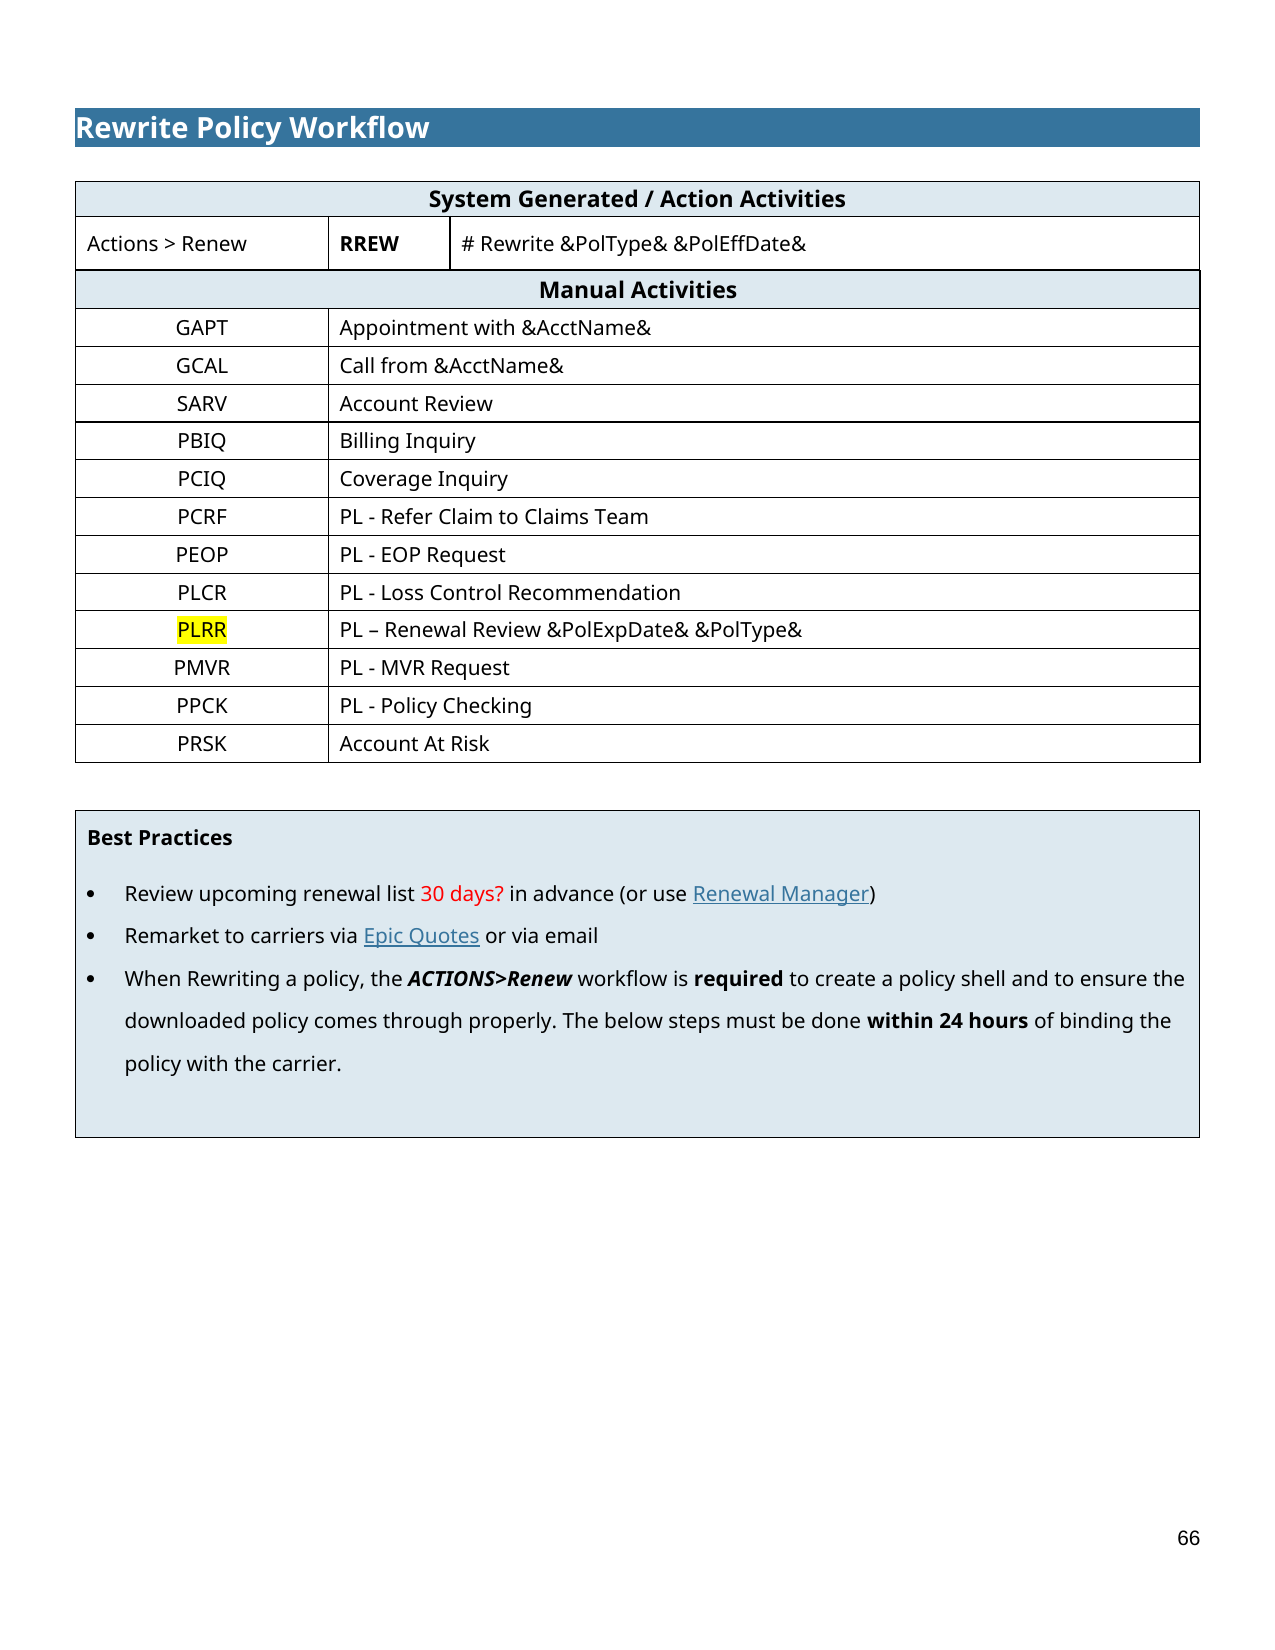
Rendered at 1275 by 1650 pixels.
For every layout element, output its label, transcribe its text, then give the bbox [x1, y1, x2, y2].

table_header System Generated / Action Activities [76, 182, 1199, 216]
table_cell Account Review [329, 385, 1199, 421]
table_cell Actions > Renew [76, 217, 328, 269]
table_cell GAPT [76, 309, 328, 346]
table_cell PEOP [76, 536, 328, 573]
table_header Manual Activities [76, 271, 1199, 308]
subtitle Rewrite Policy Workflow [75, 108, 1200, 147]
table_cell Call from &AcctName& [329, 347, 1199, 383]
table_cell PL - EOP Request [329, 536, 1199, 573]
table_cell PPCK [76, 687, 328, 724]
table_cell PBIQ [76, 423, 328, 459]
table_cell Billing Inquiry [329, 423, 1199, 459]
table_cell # Rewrite &PolType& &PolEffDate& [451, 217, 1199, 269]
table_cell PCIQ [76, 460, 328, 497]
table_cell PL - Loss Control Recommendation [329, 574, 1199, 610]
table_cell RREW [329, 217, 449, 269]
table_cell Appointment with &AcctName& [329, 309, 1199, 346]
table_cell PL – Renewal Review &PolExpDate& &PolType& [329, 611, 1199, 648]
table_cell PL - Refer Claim to Claims Team [329, 498, 1199, 535]
table_header Best Practices Review upcoming renewal list 30 days? in advance (or use Renewal Manager) Remarket to carriers via Epic Quotes or via email When Rewriting a policy, the ACTIONS>Renew workflow is required to create a policy shell and to ensure the downloaded policy comes through properly. The below steps must be done within 24 hours of binding the policy with the carrier. [76, 811, 1199, 1137]
table_cell GCAL [76, 347, 328, 383]
table_cell PLRR [76, 611, 328, 648]
table_cell Account At Risk [329, 725, 1199, 762]
table_cell PL - Policy Checking [329, 687, 1199, 724]
table_cell PLCR [76, 574, 328, 610]
table_cell PRSK [76, 725, 328, 762]
table_cell PL - MVR Request [329, 649, 1199, 686]
table_cell Coverage Inquiry [329, 460, 1199, 497]
table_cell PMVR [76, 649, 328, 686]
table_cell SARV [76, 385, 328, 421]
table_cell PCRF [76, 498, 328, 535]
